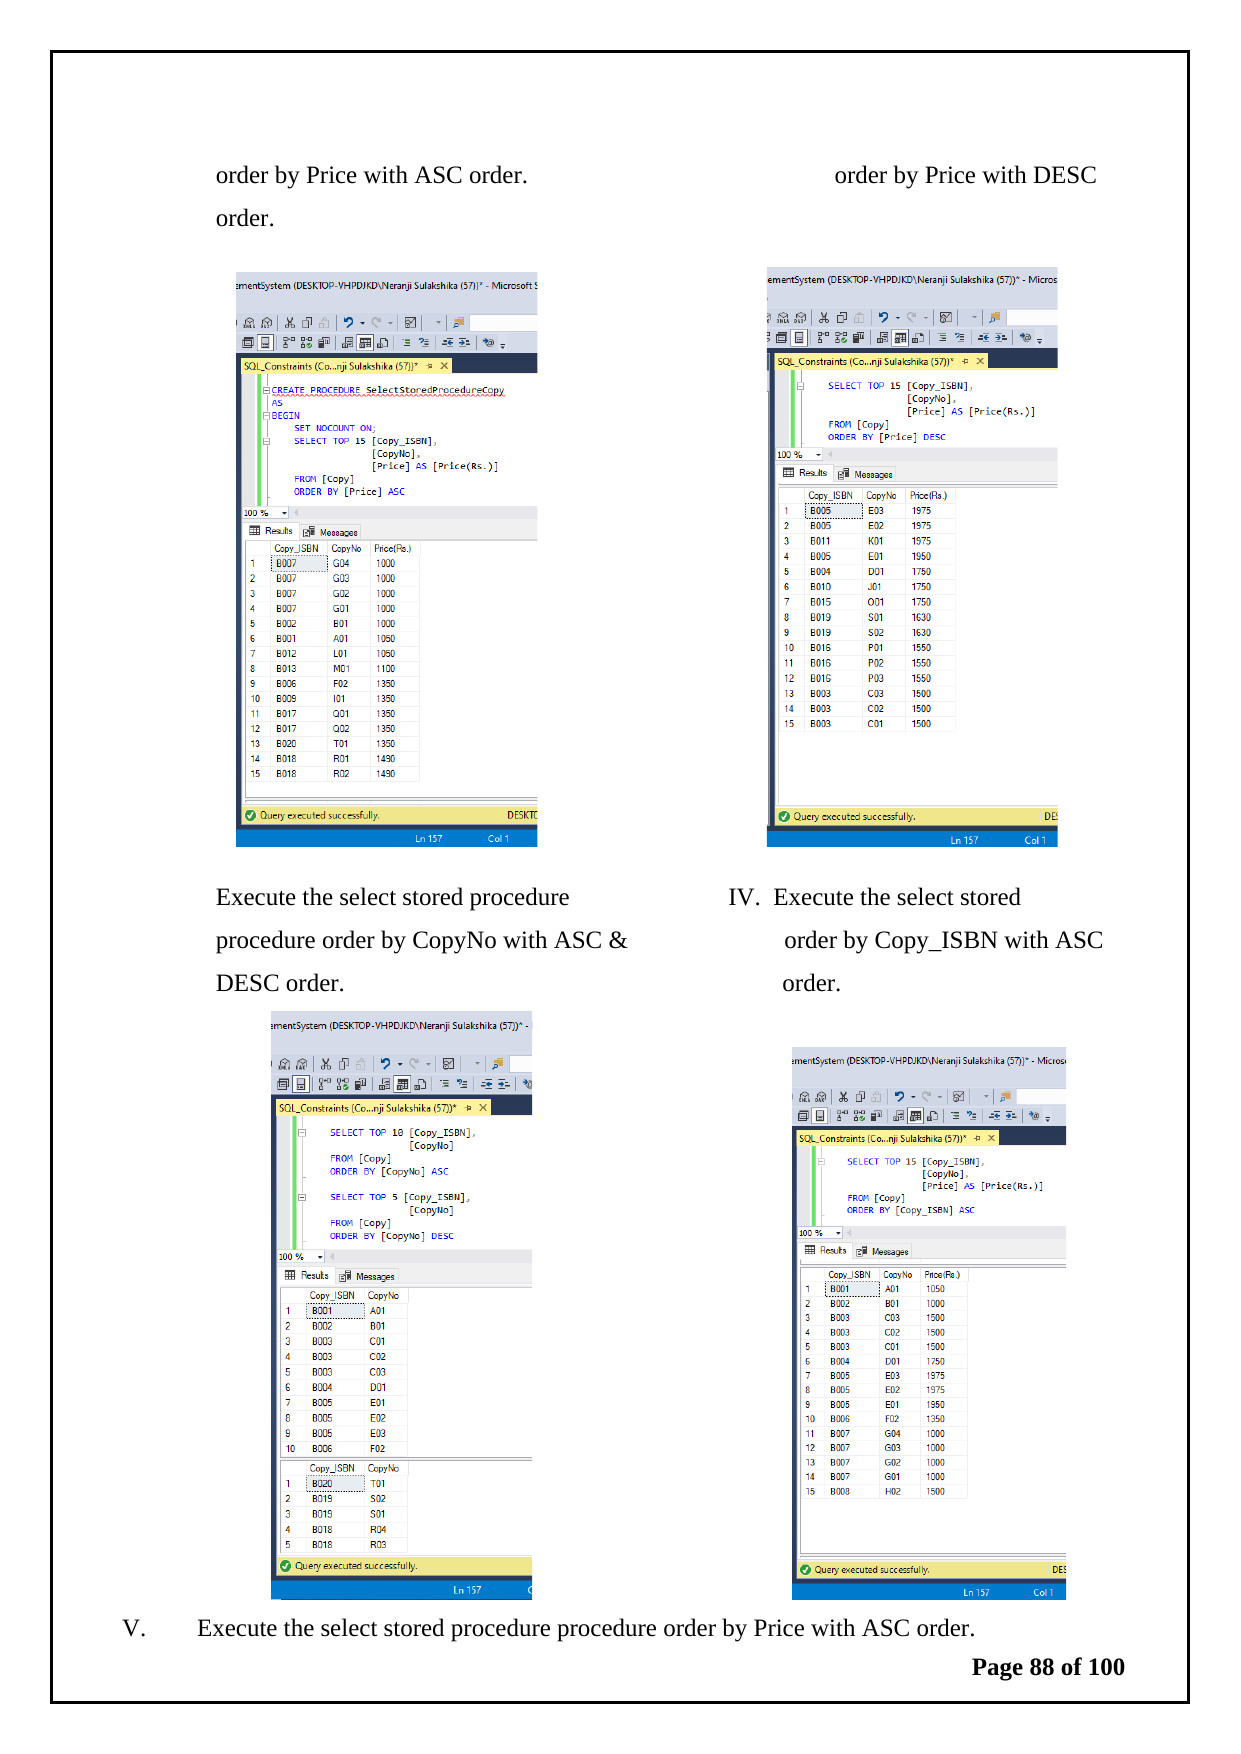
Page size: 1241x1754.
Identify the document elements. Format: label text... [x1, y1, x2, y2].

picture [271, 1011, 533, 1600]
list Execute the select stored procedure IV. Execute the select stored procedure order by CopyNo with ASC & order by Copy_ISBN with ASC DESC order. order. [216, 882, 1125, 997]
list Execute the select stored procedure procedure order by Price with ASC order. [122, 1613, 1125, 1642]
list order by Price with ASC order. order by Price with DESC order. [216, 160, 1125, 232]
picture [766, 267, 1058, 847]
picture [792, 1047, 1067, 1600]
picture [236, 272, 538, 847]
